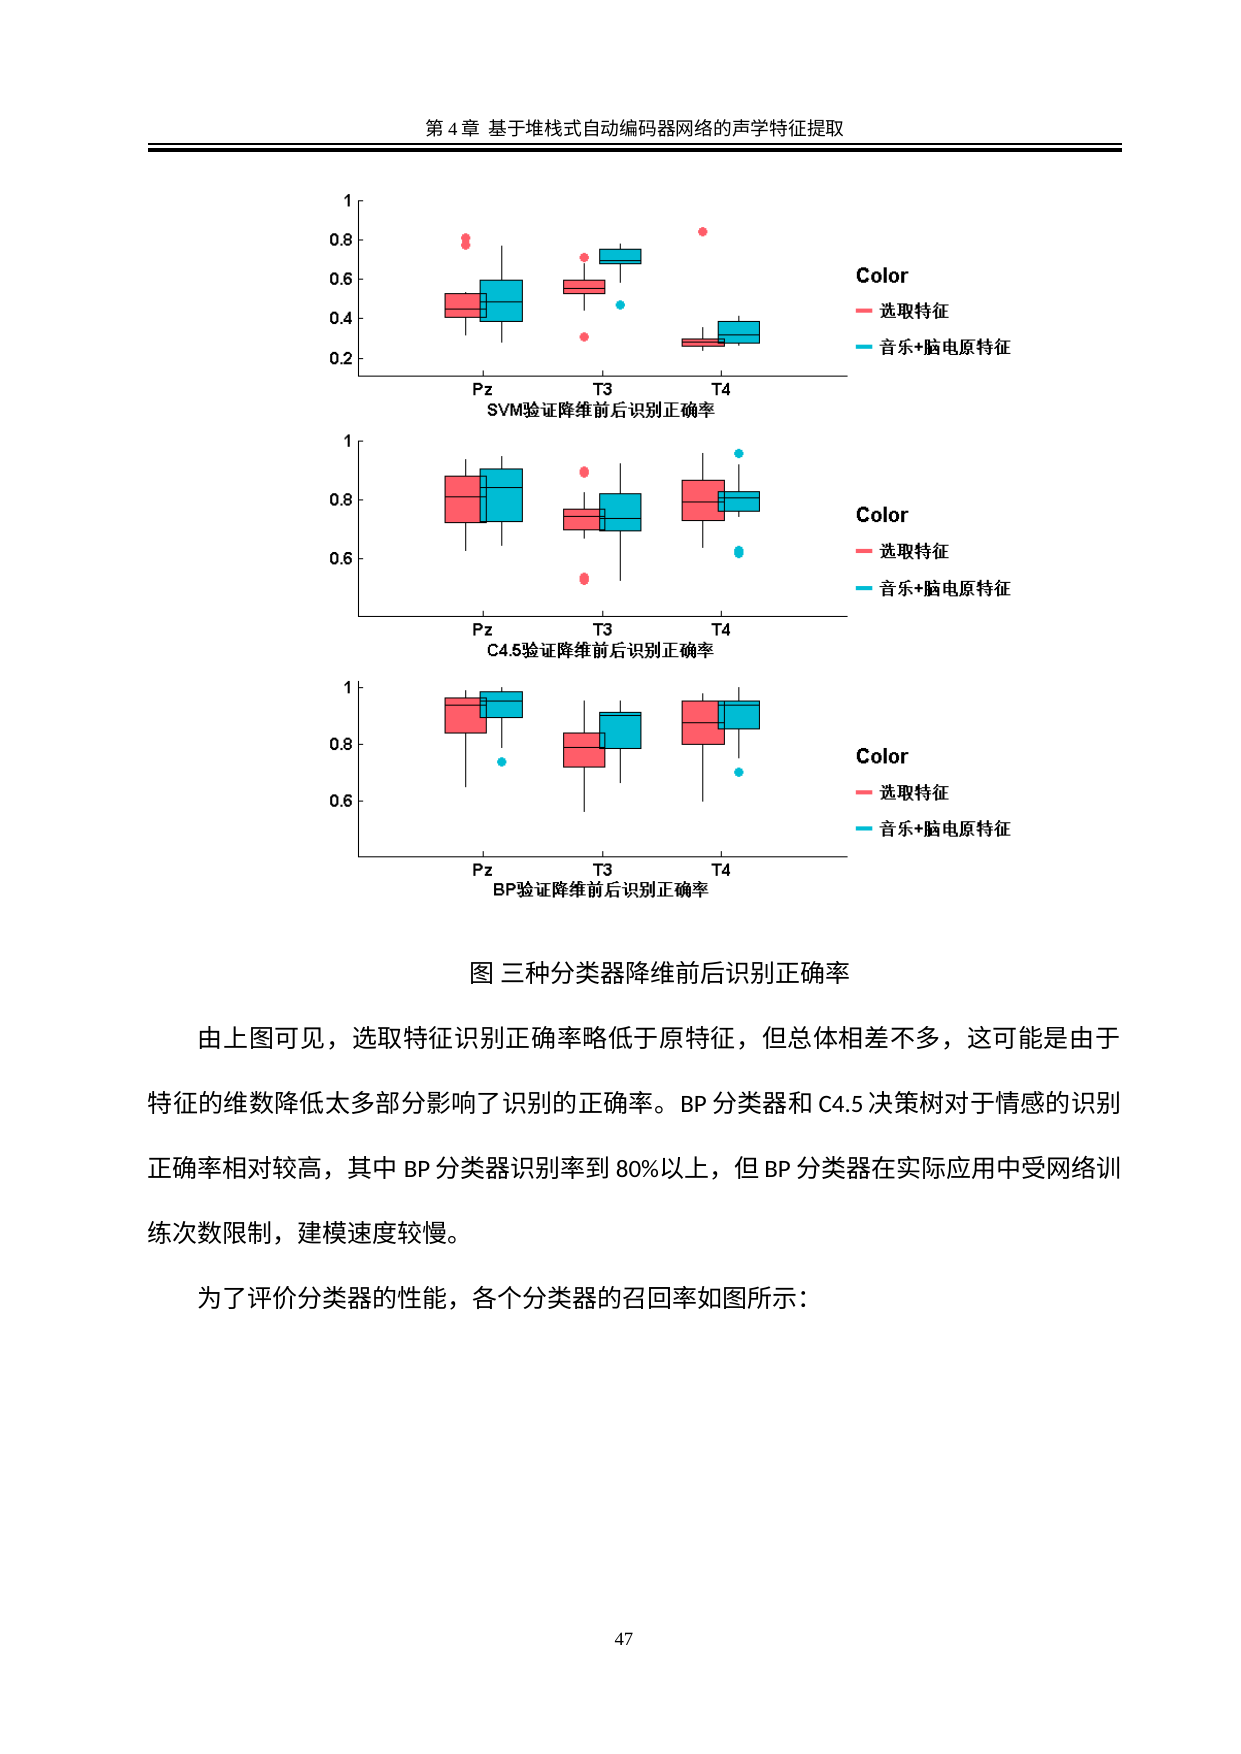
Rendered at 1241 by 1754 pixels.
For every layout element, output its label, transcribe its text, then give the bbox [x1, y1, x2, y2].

text 为了评价分类器的性能，各个分类器的召回率如图所示： [148, 1264, 1122, 1329]
picture [291, 191, 1029, 912]
text 图 三种分类器降维前后识别正确率 [148, 939, 1122, 1004]
text 由上图可见，选取特征识别正确率略低于原特征，但总体相差不多，这可能是由于特征的维数降低太多部分影响了识别的正确率。BP分类器和C4.5决策树对于情感的识别正确率相对较高，其中BP分类器识别率到80%以上，但BP分类器在实际应用中受网络训练次数限制，建模速度较慢。 [148, 1004, 1122, 1264]
